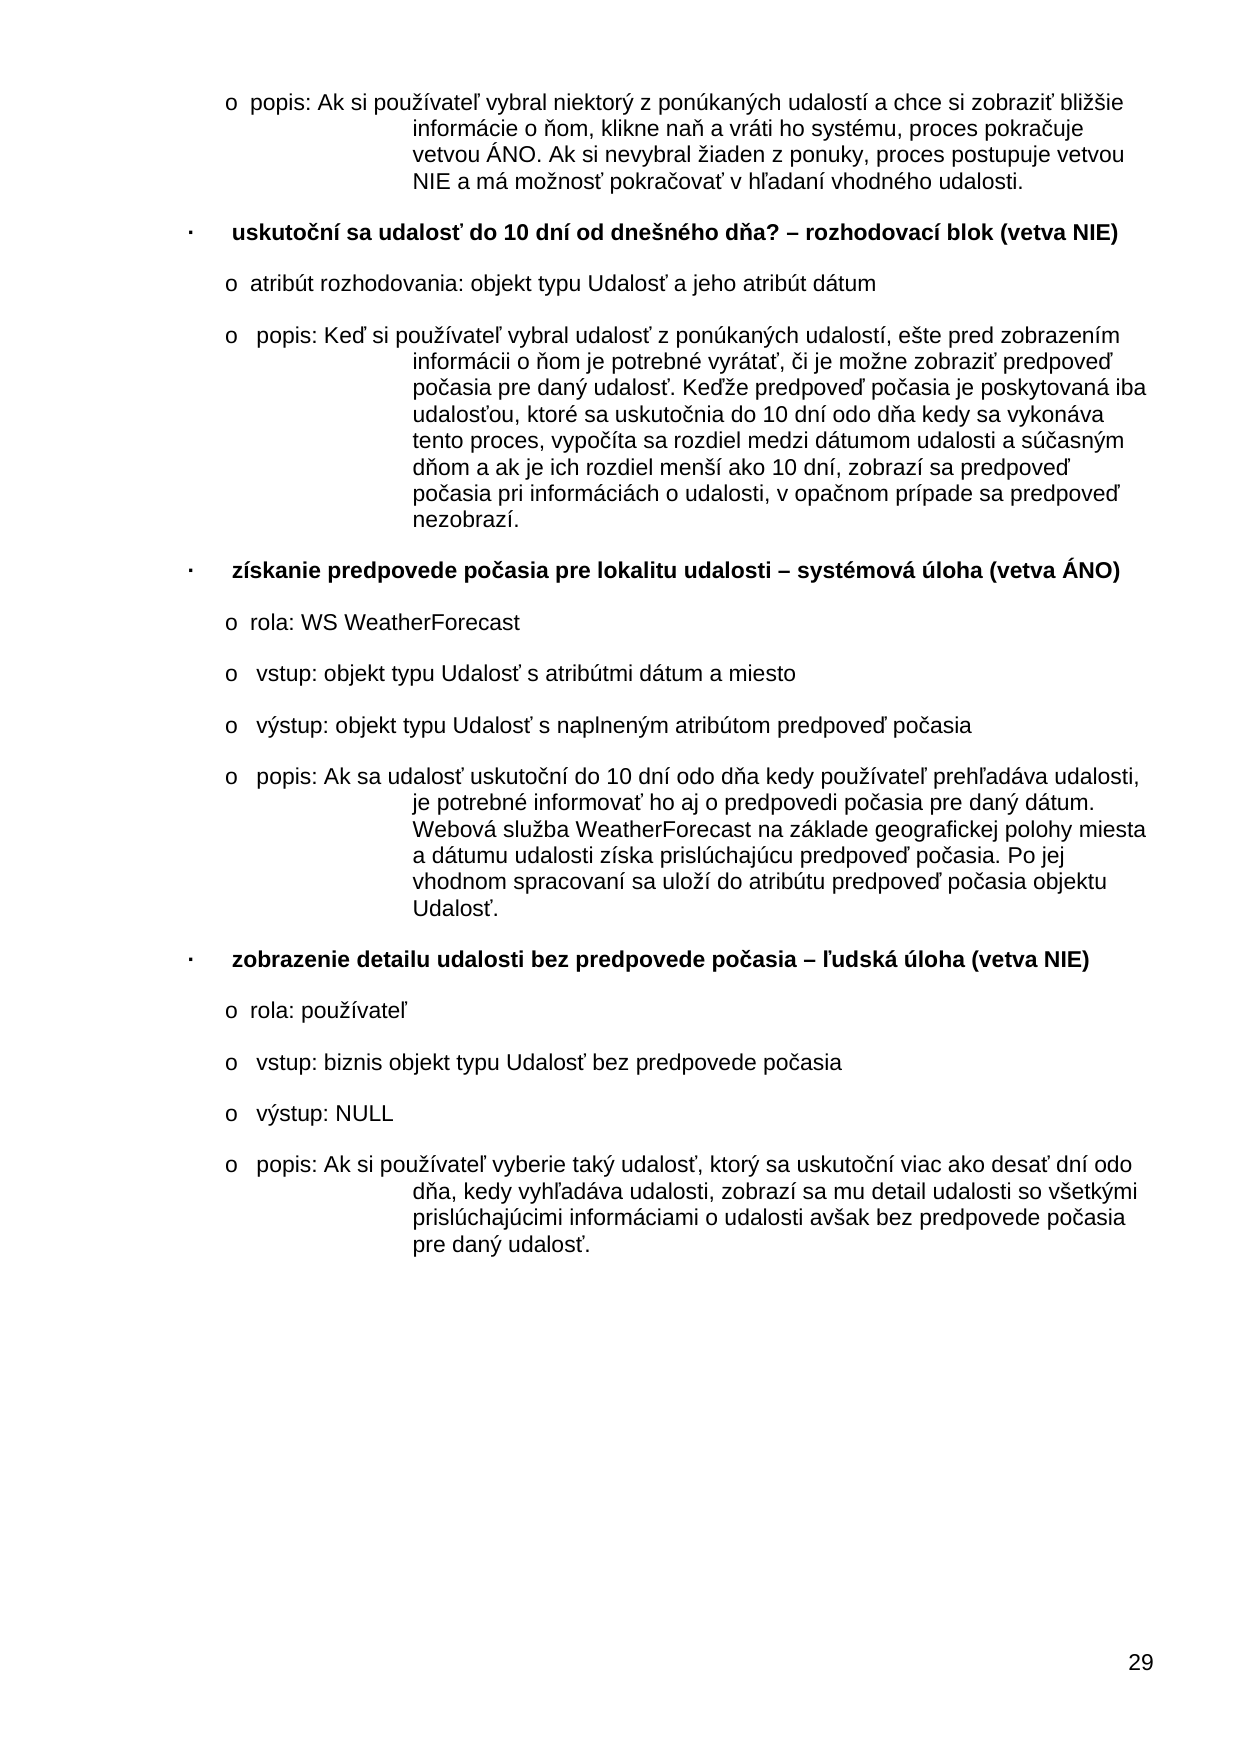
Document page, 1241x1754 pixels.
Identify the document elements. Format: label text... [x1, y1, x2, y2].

text o rola: WS WeatherForecast [225, 609, 1153, 635]
text o vstup: objekt typu Udalosť s atribútmi dátum a miesto [225, 660, 1153, 687]
text o rola: používateľ [225, 997, 1153, 1024]
text · uskutoční sa udalosť do 10 dní od dnešného dňa? – rozhodovací blok (vetva NIE) [187, 219, 1153, 245]
text o popis: Keď si používateľ vybral udalosť z ponúkaných udalostí, ešte pred zobrazením informácii o ňom je potrebné vyrátať, či je možne zobraziť predpoveď počasia pre daný udalosť. Keďže predpoveď počasia je poskytovaná iba udalosťou, ktoré sa uskutočnia do 10 dní odo dňa kedy sa vykonáva tento proces, vypočíta sa rozdiel medzi dátumom udalosti a súčasným dňom a ak je ich rozdiel menší ako 10 dní, zobrazí sa predpoveď počasia pri informáciách o udalosti, v opačnom prípade sa predpoveď nezobrazí. [225, 322, 1153, 532]
text o výstup: NULL [225, 1100, 1153, 1126]
text o popis: Ak si používateľ vybral niektorý z ponúkaných udalostí a chce si zobraziť bližšie informácie o ňom, klikne naň a vráti ho systému, proces pokračuje vetvou ÁNO. Ak si nevybral žiaden z ponuky, proces postupuje vetvou NIE a má možnosť pokračovať v hľadaní vhodného udalosti. [225, 88, 1153, 194]
text o atribút rozhodovania: objekt typu Udalosť a jeho atribút dátum [225, 270, 1153, 297]
text · získanie predpovede počasia pre lokalitu udalosti – systémová úloha (vetva ÁNO) [187, 557, 1153, 584]
text · zobrazenie detailu udalosti bez predpovede počasia – ľudská úloha (vetva NIE) [187, 946, 1153, 972]
text o popis: Ak si používateľ vyberie taký udalosť, ktorý sa uskutoční viac ako desať dní odo dňa, kedy vyhľadáva udalosti, zobrazí sa mu detail udalosti so všetkými prislúchajúcimi informáciami o udalosti avšak bez predpovede počasia pre daný udalosť. [225, 1151, 1153, 1257]
text o vstup: biznis objekt typu Udalosť bez predpovede počasia [225, 1049, 1153, 1075]
text o výstup: objekt typu Udalosť s naplneným atribútom predpoveď počasia [225, 712, 1153, 738]
text o popis: Ak sa udalosť uskutoční do 10 dní odo dňa kedy používateľ prehľadáva udalosti, je potrebné informovať ho aj o predpovedi počasia pre daný dátum. Webová služba WeatherForecast na základe geografickej polohy miesta a dátumu udalosti získa prislúchajúcu predpoveď počasia. Po jej vhodnom spracovaní sa uloží do atribútu predpoveď počasia objektu Udalosť. [225, 763, 1153, 921]
